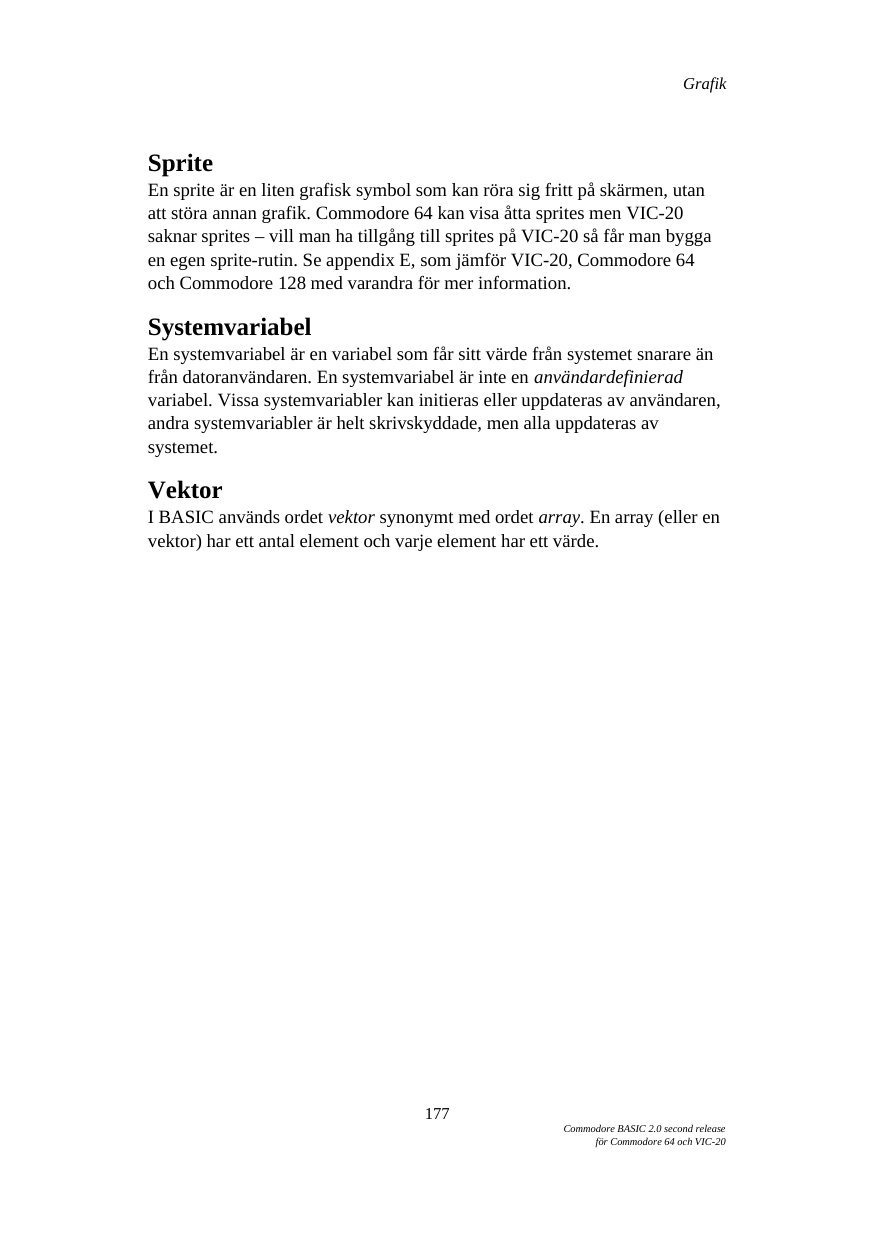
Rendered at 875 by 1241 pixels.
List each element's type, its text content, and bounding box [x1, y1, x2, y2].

subtitle Systemvariabel [148, 312, 726, 340]
subtitle Sprite [148, 148, 726, 176]
text En systemvariabel är en variabel som får sitt värde från systemet snarare än från datoranvändaren. En systemvariabel är inte en användardefinierad variabel. Vissa systemvariabler kan initieras eller uppdateras av användaren, andra systemvariabler är helt skrivskyddade, men alla uppdateras av systemet. [148, 343, 726, 457]
text I BASIC används ordet vektor synonymt med ordet array. En array (eller en vektor) har ett antal element och varje element har ett värde. [148, 506, 726, 551]
text En sprite är en liten grafisk symbol som kan röra sig fritt på skärmen, utan att störa annan grafik. Commodore 64 kan visa åtta sprites men VIC-20 saknar sprites – vill man ha tillgång till sprites på VIC-20 så får man bygga en egen sprite-rutin. Se appendix E, som jämför VIC-20, Commodore 64 och Commodore 128 med varandra för mer information. [148, 179, 726, 293]
subtitle Vektor [148, 475, 726, 504]
